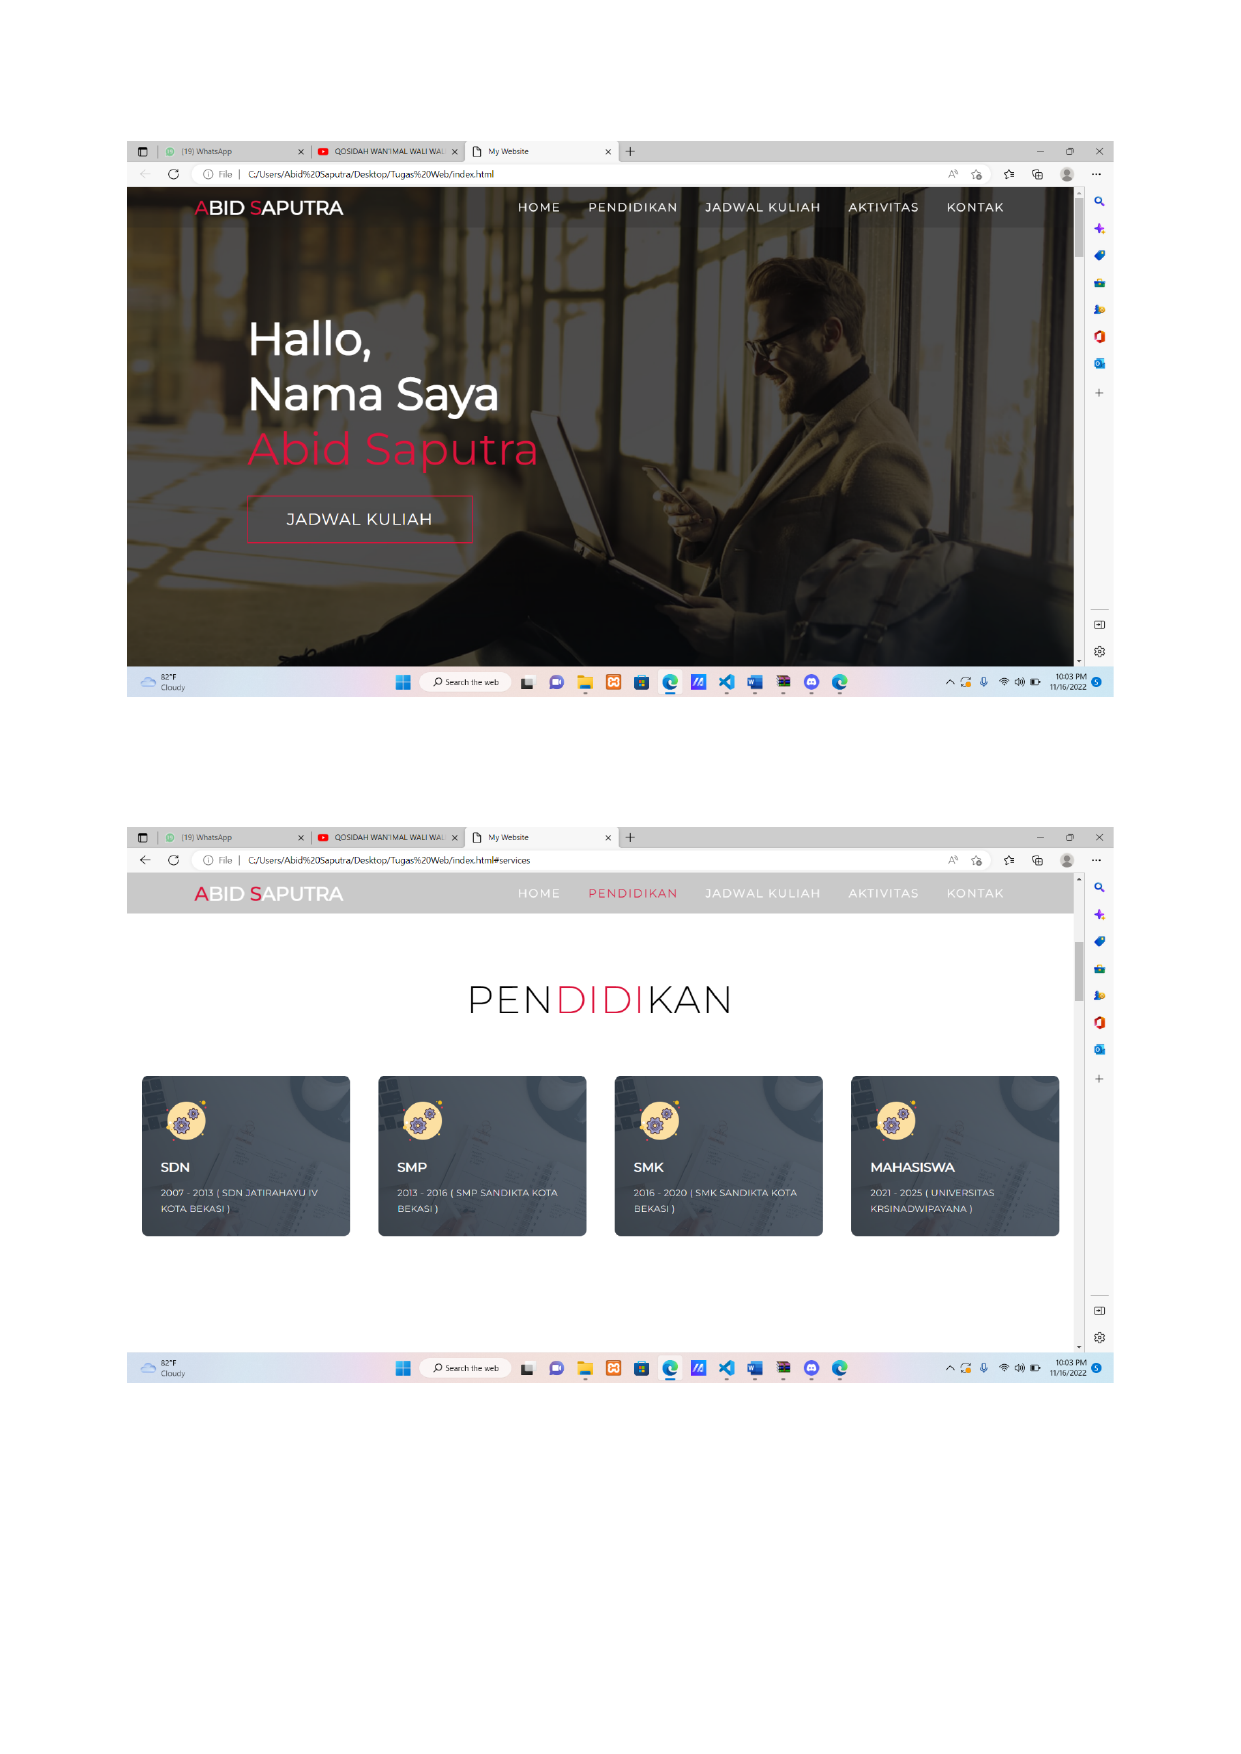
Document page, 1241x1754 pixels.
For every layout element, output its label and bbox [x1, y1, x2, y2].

picture [127, 827, 1114, 1383]
picture [127, 141, 1114, 697]
